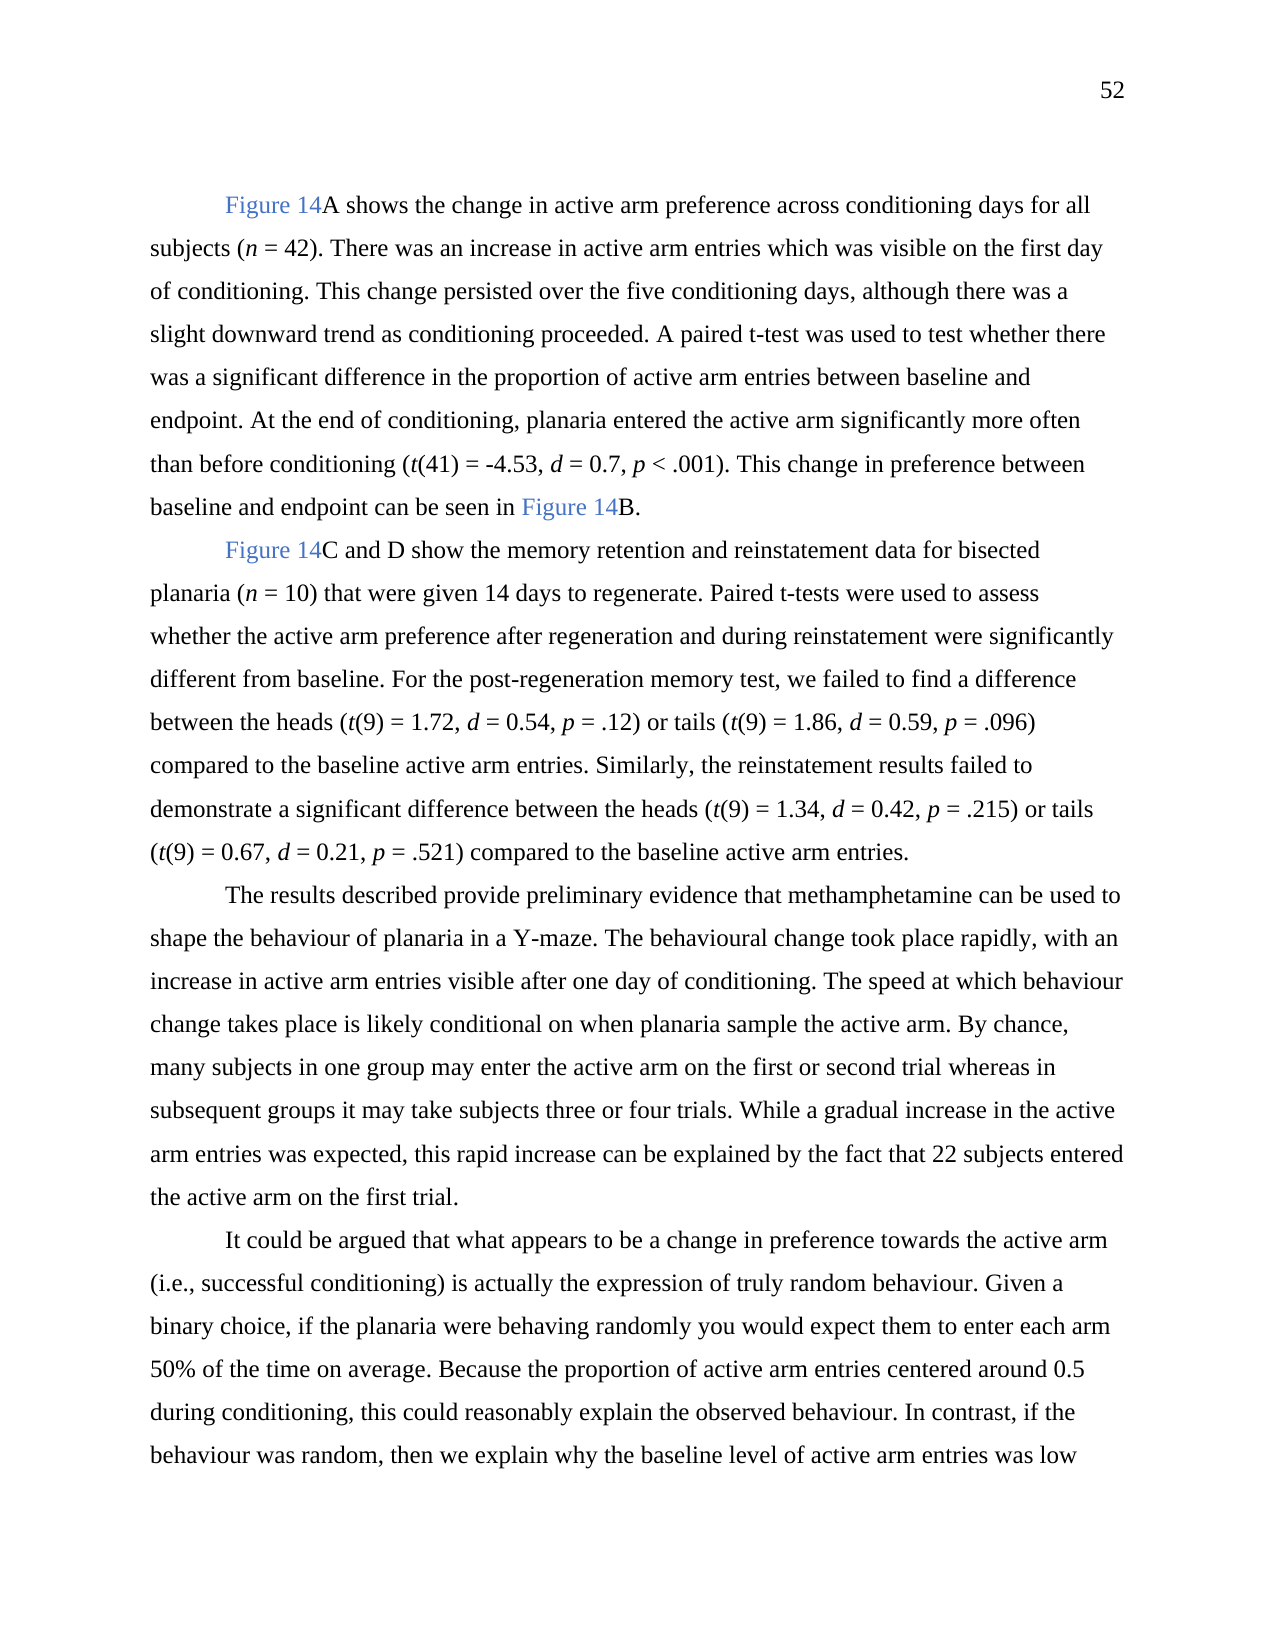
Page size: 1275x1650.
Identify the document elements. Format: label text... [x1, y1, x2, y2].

text The results described provide preliminary evidence that methamphetamine can be used to shape the behaviour of planaria in a Y-maze. The behavioural change took place rapidly, with an increase in active arm entries visible after one day of conditioning. The speed at which behaviour change takes place is likely conditional on when planaria sample the active arm. By chance, many subjects in one group may enter the active arm on the first or second trial whereas in subsequent groups it may take subjects three or four trials. While a gradual increase in the active arm entries was expected, this rapid increase can be explained by the fact that 22 subjects entered the active arm on the first trial. [150, 880, 1125, 1211]
text Figure 14A shows the change in active arm preference across conditioning days for all subjects (n = 42). There was an increase in active arm entries which was visible on the first day of conditioning. This change persisted over the five conditioning days, although there was a slight downward trend as conditioning proceeded. A paired t-test was used to test whether there was a significant difference in the proportion of active arm entries between baseline and endpoint. At the end of conditioning, planaria entered the active arm significantly more often than before conditioning (t(41) = -4.53, d = 0.7, p < .001). This change in preference between baseline and endpoint can be seen in Figure 14B. [150, 190, 1125, 521]
text Figure 14C and D show the memory retention and reinstatement data for bisected planaria (n = 10) that were given 14 days to regenerate. Paired t-tests were used to assess whether the active arm preference after regeneration and during reinstatement were significantly different from baseline. For the post-regeneration memory test, we failed to find a difference between the heads (t(9) = 1.72, d = 0.54, p = .12) or tails (t(9) = 1.86, d = 0.59, p = .096) compared to the baseline active arm entries. Similarly, the reinstatement results failed to demonstrate a significant difference between the heads (t(9) = 1.34, d = 0.42, p = .215) or tails (t(9) = 0.67, d = 0.21, p = .521) compared to the baseline active arm entries. [150, 535, 1125, 866]
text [150, 1225, 1125, 1469]
